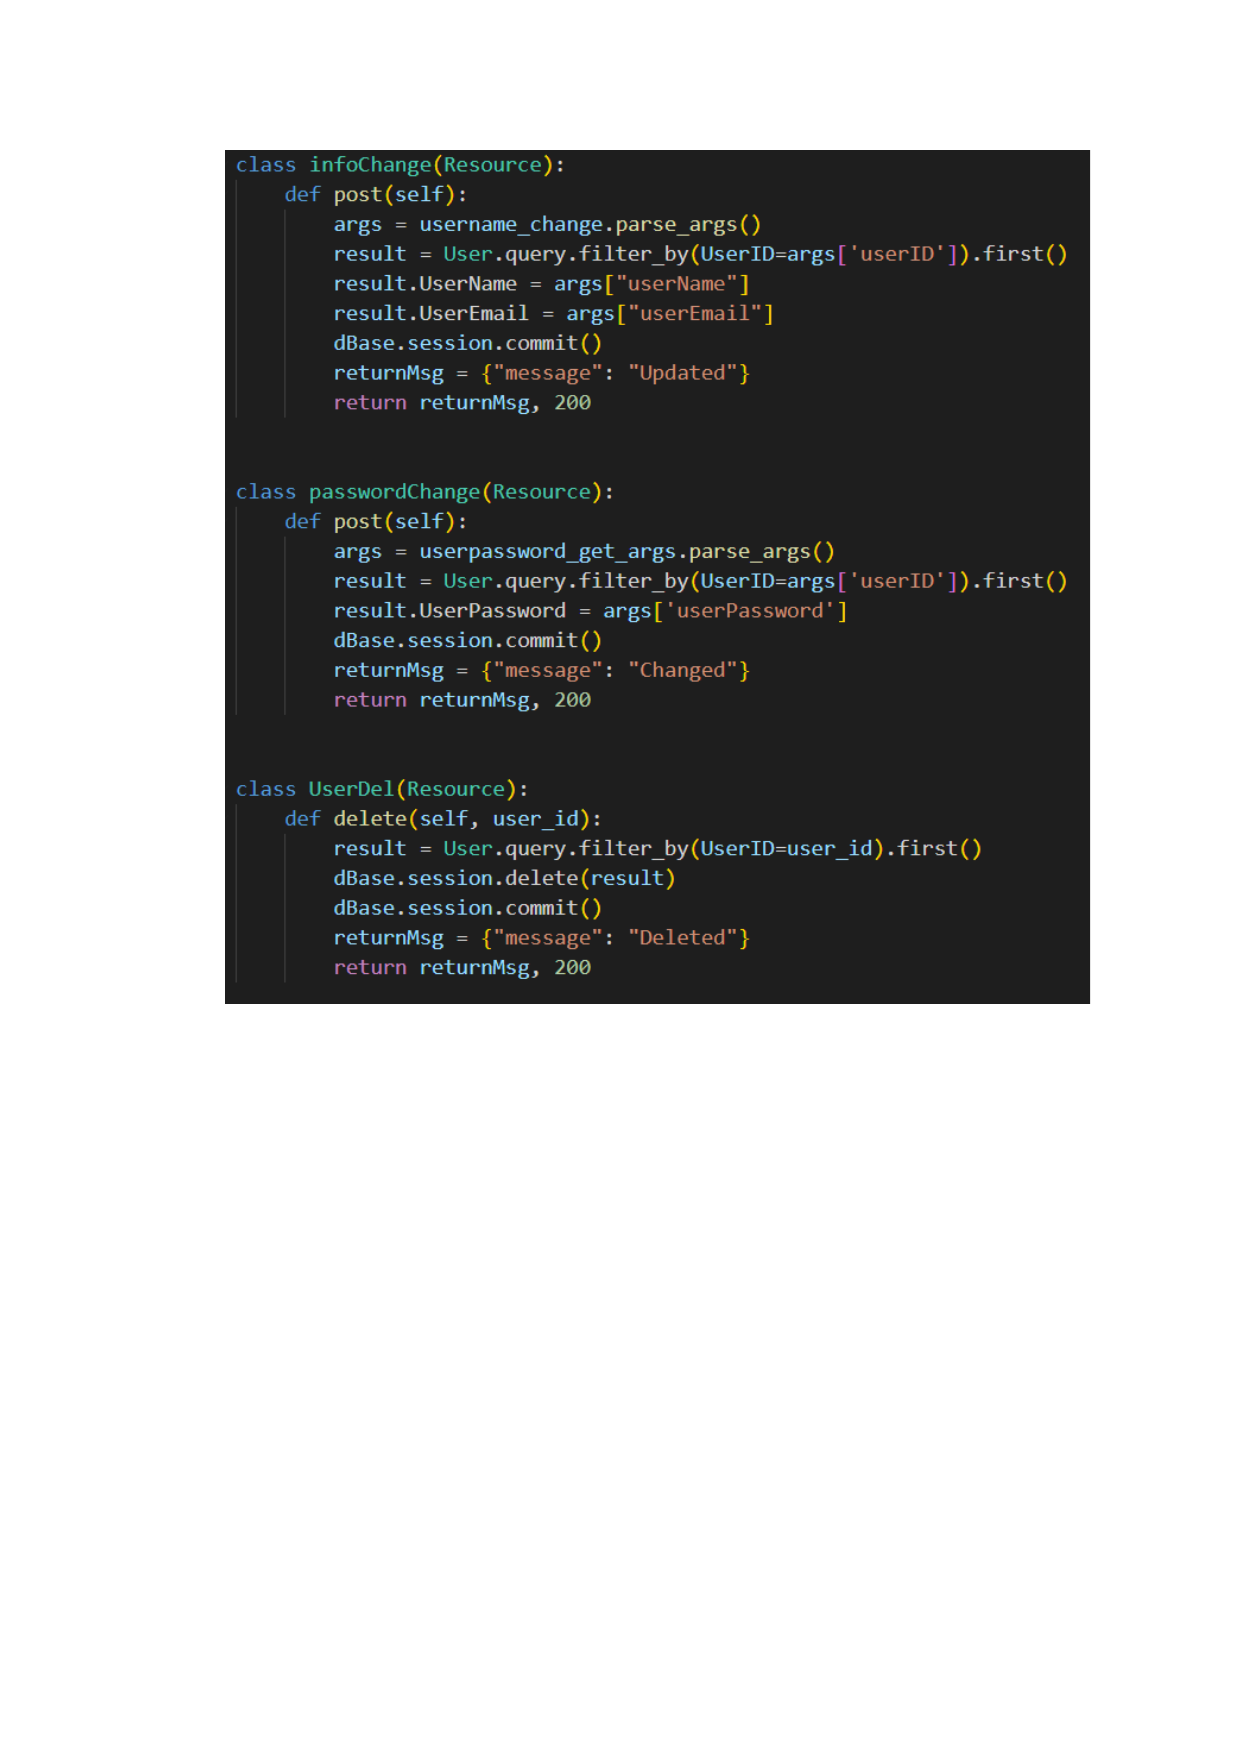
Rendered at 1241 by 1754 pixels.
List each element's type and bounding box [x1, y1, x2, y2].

picture [225, 150, 1091, 1004]
